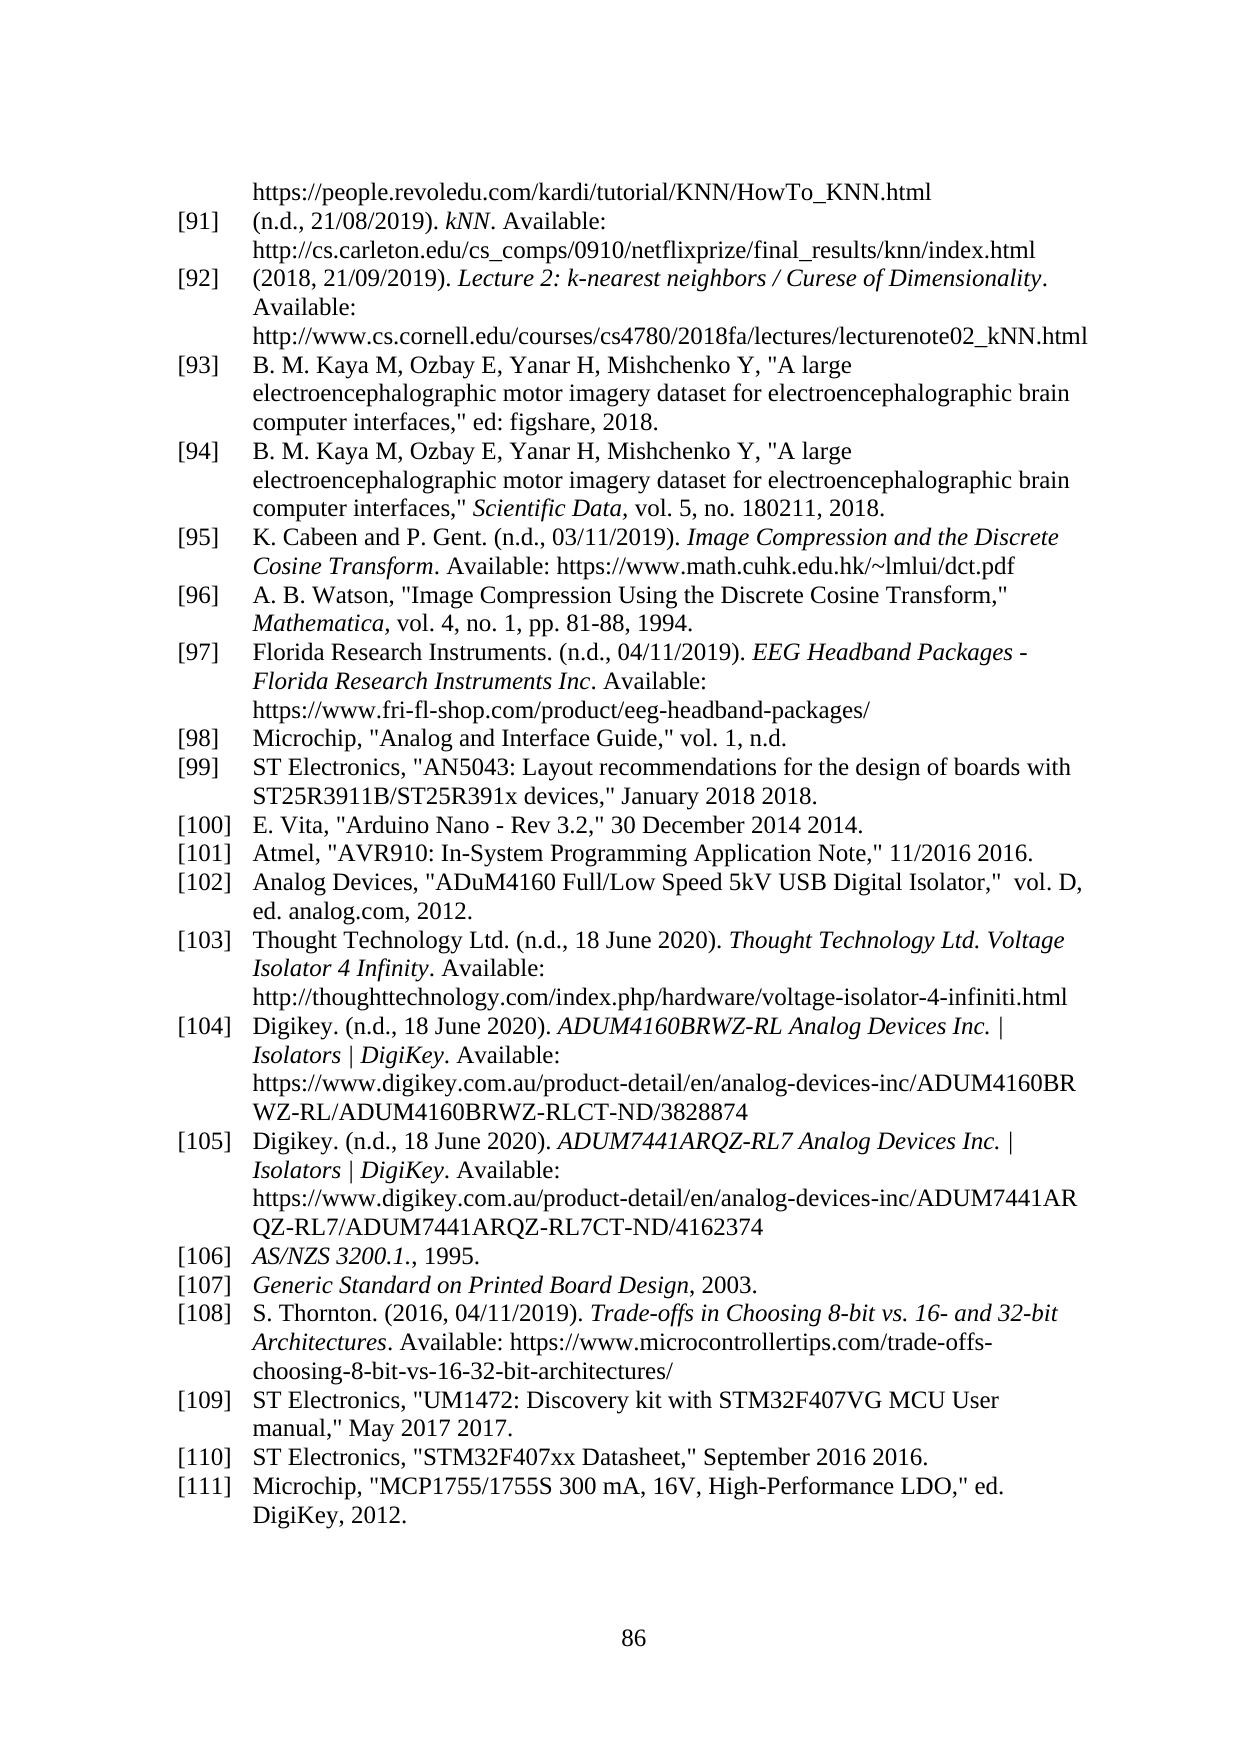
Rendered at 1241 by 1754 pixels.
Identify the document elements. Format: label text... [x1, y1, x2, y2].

text [107] Generic Standard on Printed Board Design, 2003. [177, 1270, 1090, 1298]
text [96] A. B. Watson, "Image Compression Using the Discrete Cosine Transform," Mathematica, vol. 4, no. 1, pp. 81-88, 1994. [177, 580, 1090, 637]
text [98] Microchip, "Analog and Interface Guide," vol. 1, n.d. [177, 723, 1090, 752]
text [95] K. Cabeen and P. Gent. (n.d., 03/11/2019). Image Compression and the Discrete Cosine Transform. Available: https://www.math.cuhk.edu.hk/~lmlui/dct.pdf [177, 522, 1090, 580]
text [92] (2018, 21/09/2019). Lecture 2: k-nearest neighbors / Curese of Dimensionality. Available: http://www.cs.cornell.edu/courses/cs4780/2018fa/lectures/lecturenote02_kNN.html [177, 263, 1090, 350]
text [97] Florida Research Instruments. (n.d., 04/11/2019). EEG Headband Packages - Florida Research Instruments Inc. Available: https://www.fri-fl-shop.com/product/eeg-headband-packages/ [177, 637, 1090, 723]
text [105] Digikey. (n.d., 18 June 2020). ADUM7441ARQZ-RL7 Analog Devices Inc. | Isolators | DigiKey. Available: https://www.digikey.com.au/product-detail/en/analog-devices-inc/ADUM7441ARQZ-RL7/ADUM7441ARQZ-RL7CT-ND/4162374 [177, 1126, 1090, 1241]
text [109] ST Electronics, "UM1472: Discovery kit with STM32F407VG MCU User manual," May 2017 2017. [177, 1385, 1090, 1442]
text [177, 177, 1090, 206]
text [102] Analog Devices, "ADuM4160 Full/Low Speed 5kV USB Digital Isolator," vol. D, ed. analog.com, 2012. [177, 867, 1090, 925]
text [103] Thought Technology Ltd. (n.d., 18 June 2020). Thought Technology Ltd. Voltage Isolator 4 Infinity. Available: http://thoughttechnology.com/index.php/hardware/voltage-isolator-4-infiniti.html [177, 925, 1090, 1011]
text [110] ST Electronics, "STM32F407xx Datasheet," September 2016 2016. [177, 1442, 1090, 1471]
text [99] ST Electronics, "AN5043: Layout recommendations for the design of boards with ST25R3911B/ST25R391x devices," January 2018 2018. [177, 752, 1090, 810]
text [104] Digikey. (n.d., 18 June 2020). ADUM4160BRWZ-RL Analog Devices Inc. | Isolators | DigiKey. Available: https://www.digikey.com.au/product-detail/en/analog-devices-inc/ADUM4160BRWZ-RL/ADUM4160BRWZ-RLCT-ND/3828874 [177, 1011, 1090, 1126]
text [106] AS/NZS 3200.1., 1995. [177, 1241, 1090, 1270]
text [101] Atmel, "AVR910: In-System Programming Application Note," 11/2016 2016. [177, 838, 1090, 867]
text [94] B. M. Kaya M, Ozbay E, Yanar H, Mishchenko Y, "A large electroencephalographic motor imagery dataset for electroencephalographic brain computer interfaces," Scientific Data, vol. 5, no. 180211, 2018. [177, 436, 1090, 522]
text [108] S. Thornton. (2016, 04/11/2019). Trade-offs in Choosing 8-bit vs. 16- and 32-bit Architectures. Available: https://www.microcontrollertips.com/trade-offs-choosing-8-bit-vs-16-32-bit-architectures/ [177, 1298, 1090, 1385]
text [100] E. Vita, "Arduino Nano - Rev 3.2," 30 December 2014 2014. [177, 810, 1090, 838]
text [93] B. M. Kaya M, Ozbay E, Yanar H, Mishchenko Y, "A large electroencephalographic motor imagery dataset for electroencephalographic brain computer interfaces," ed: figshare, 2018. [177, 350, 1090, 436]
text [91] (n.d., 21/08/2019). kNN. Available: http://cs.carleton.edu/cs_comps/0910/netflixprize/final_results/knn/index.html [177, 206, 1090, 263]
text [111] Microchip, "MCP1755/1755S 300 mA, 16V, High-Performance LDO," ed. DigiKey, 2012. [177, 1471, 1090, 1528]
